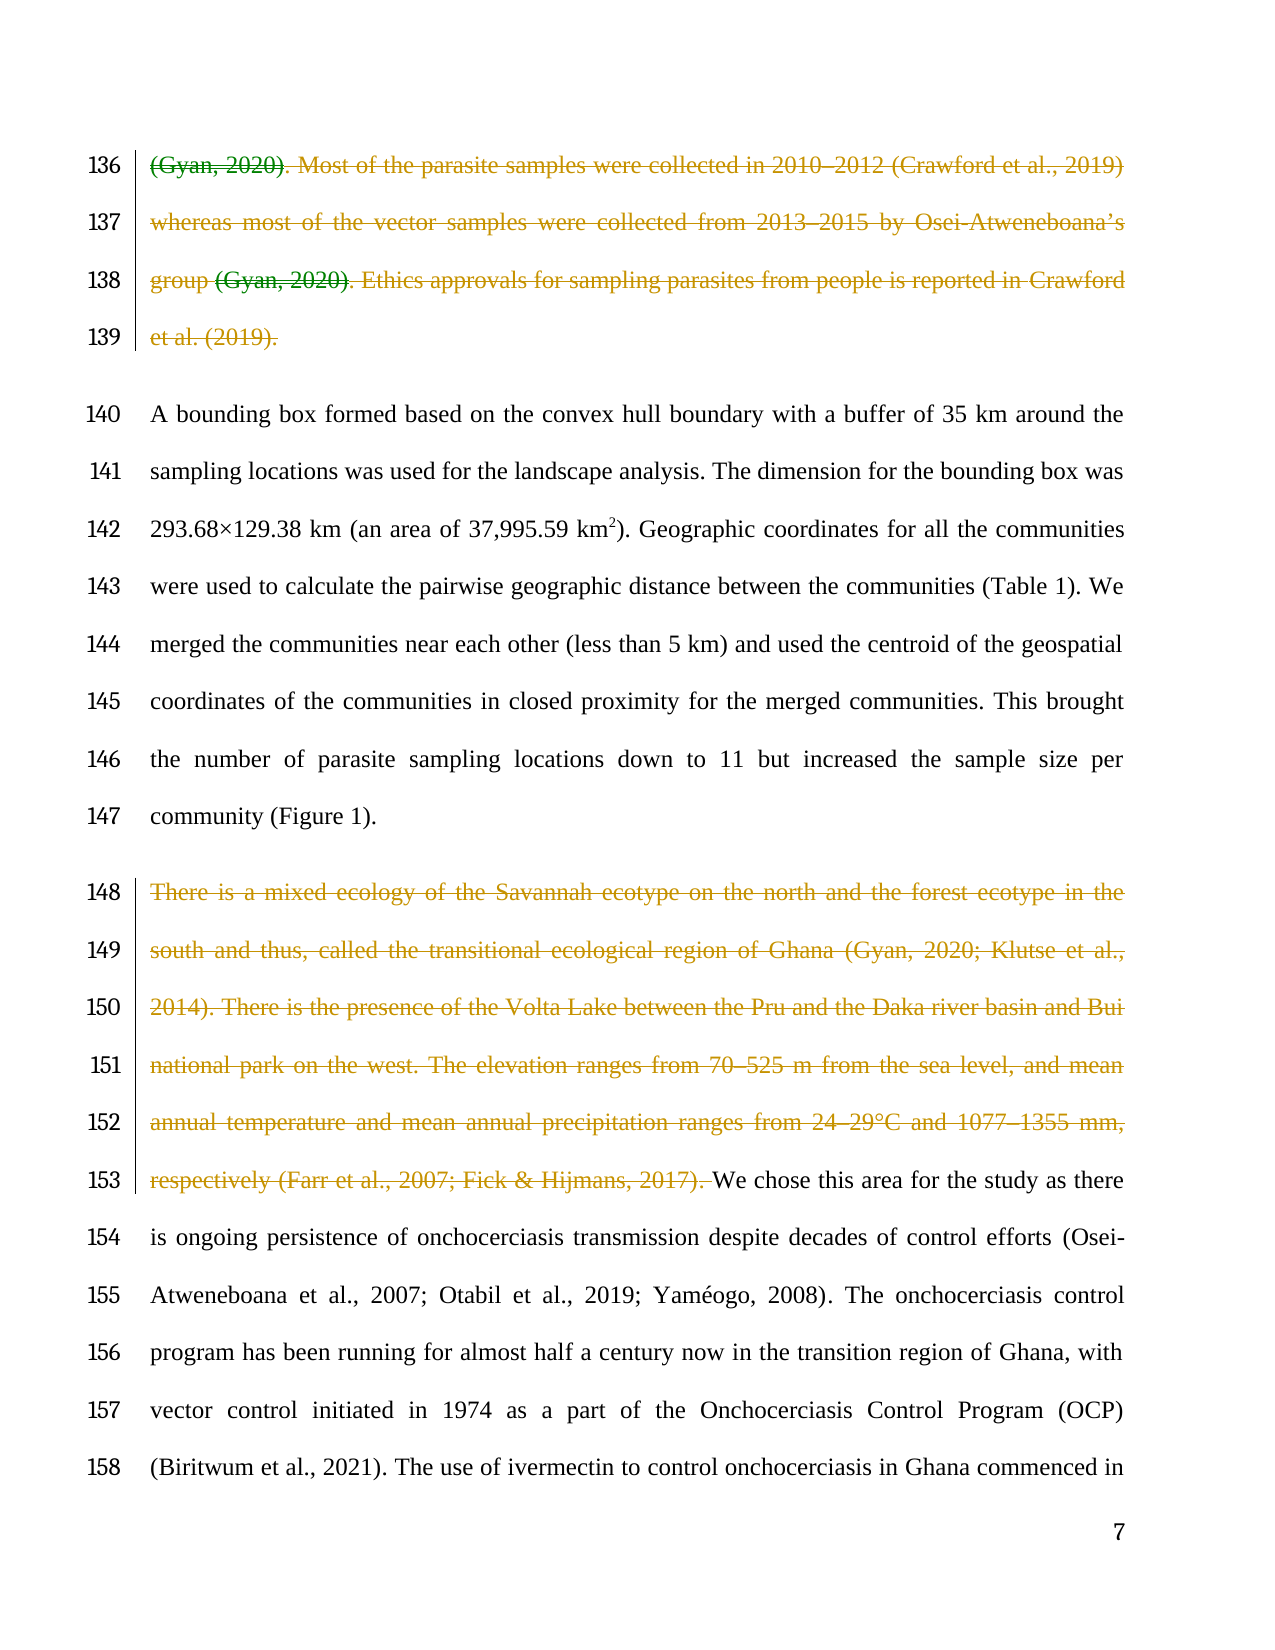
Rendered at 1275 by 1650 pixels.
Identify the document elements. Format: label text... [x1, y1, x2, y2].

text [150, 224, 1125, 351]
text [150, 1124, 1125, 1481]
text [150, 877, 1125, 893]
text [150, 150, 1125, 223]
text A bounding box formed based on the convex hull boundary with a buffer of 35 km around the sampling locations was used for the landscape analysis. The dimension for the bounding box was 293.68×129.38 km (an area of 37,995.59 km2). Geographic coordinates for all the communities were used to calculate the pairwise geographic distance between the communities (Table 1). We merged the communities near each other (less than 5 km) and used the centroid of the geospatial coordinates of the communities in closed proximity for the merged communities. This brought the number of parasite sampling locations down to 11 but increased the sample size per community (Figure 1). [150, 399, 1125, 830]
